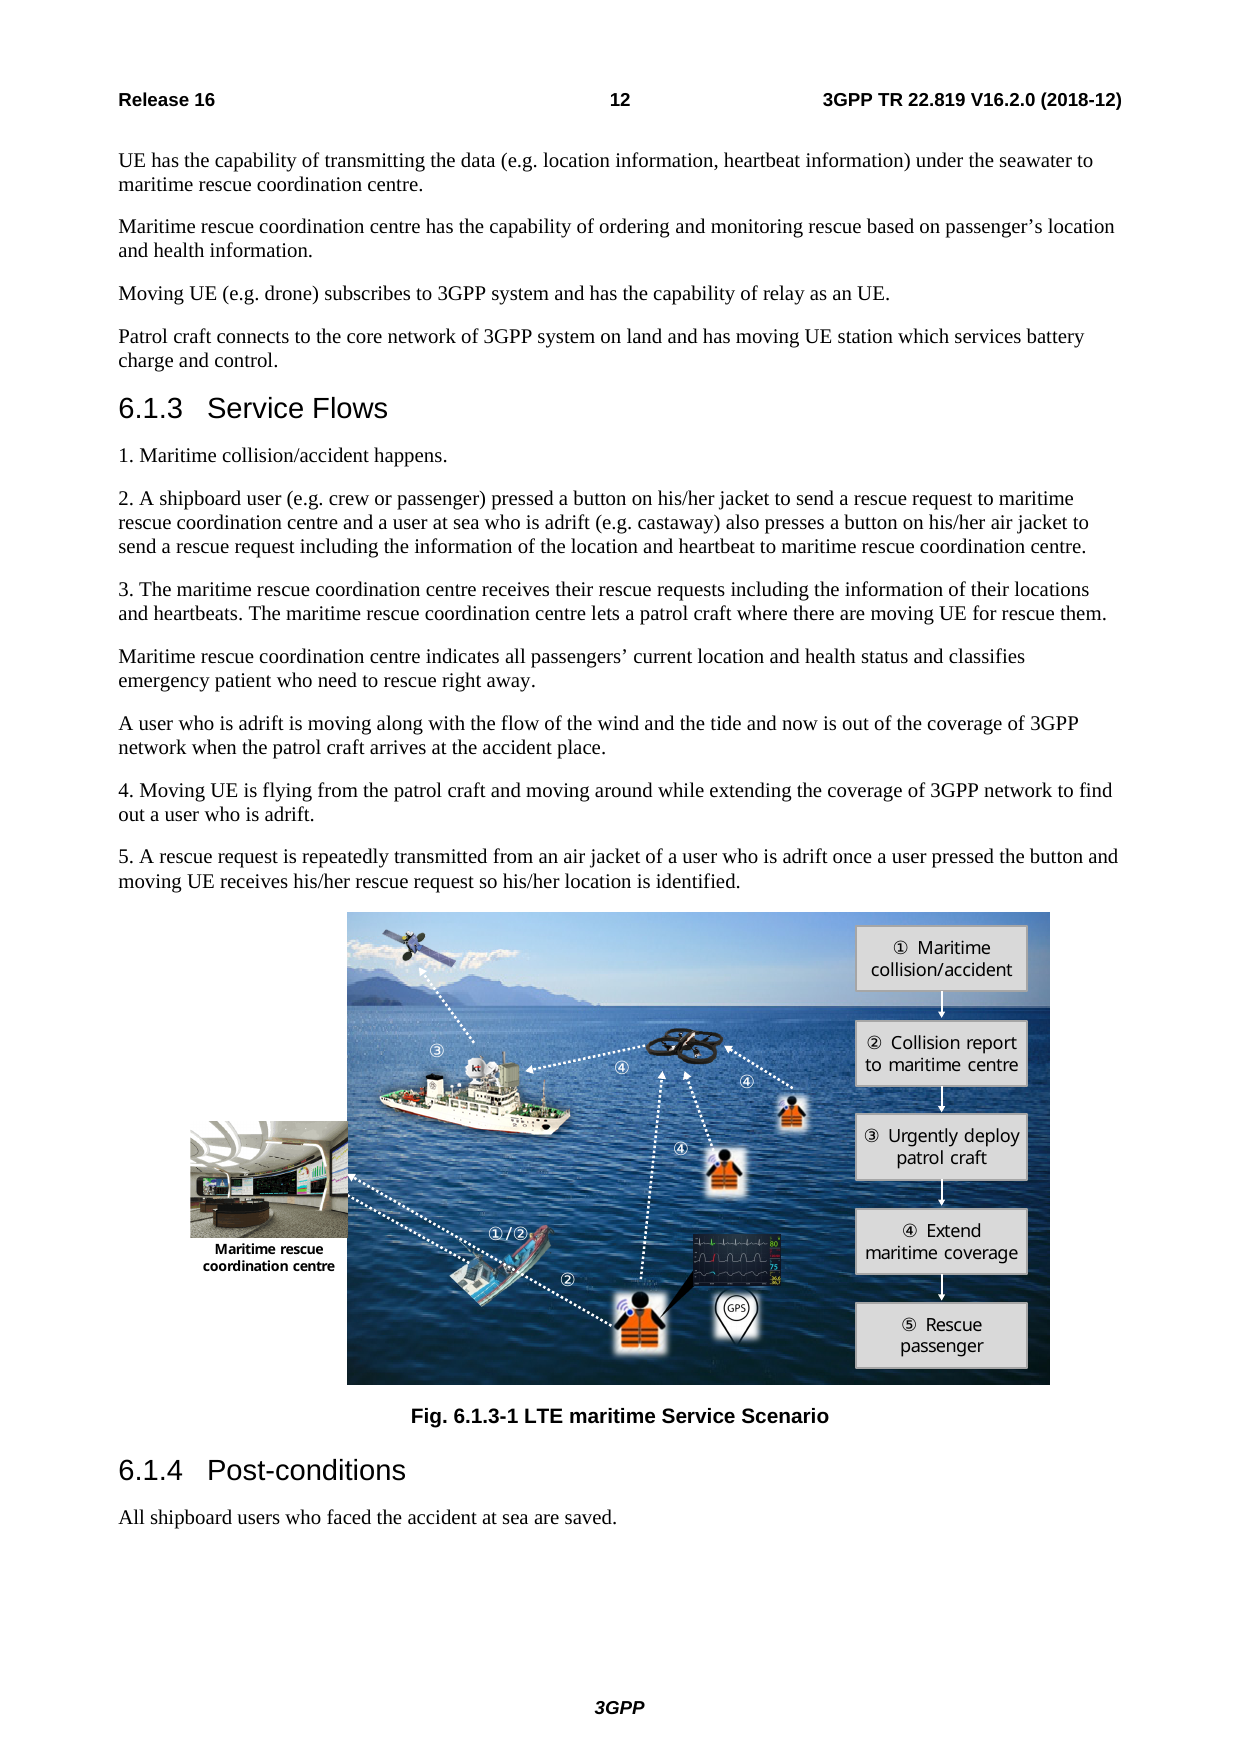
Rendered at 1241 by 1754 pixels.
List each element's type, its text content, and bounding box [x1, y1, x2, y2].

subtitle 6.1.4 Post-conditions [118, 1452, 1122, 1486]
text Patrol craft connects to the core network of 3GPP system on land and has moving UE station which services battery charge and control. [118, 324, 1122, 372]
text Moving UE (e.g. drone) subscribes to 3GPP system and has the capability of relay as an UE. [118, 281, 1122, 305]
text Maritime rescue coordination centre indicates all passengers’ current location and health status and classifies emergency patient who need to rescue right away. [118, 644, 1122, 692]
text 4. Moving UE is flying from the patrol craft and moving around while extending the coverage of 3GPP network to find out a user who is adrift. [118, 778, 1122, 826]
text 3. The maritime rescue coordination centre receives their rescue requests including the information of their locations and heartbeats. The maritime rescue coordination centre lets a patrol craft where there are moving UE for rescue them. [118, 577, 1122, 625]
text Maritime rescue coordination centre has the capability of ordering and monitoring rescue based on passenger’s location and health information. [118, 214, 1122, 262]
text 5. A rescue request is repeatedly transmitted from an air jacket of a user who is adrift once a user pressed the button and moving UE receives his/her rescue request so his/her location is identified. [118, 844, 1122, 893]
text 2. A shipboard user (e.g. crew or passenger) pressed a button on his/her jacket to send a rescue request to maritime rescue coordination centre and a user at sea who is adrift (e.g. castaway) also presses a button on his/her air jacket to send a rescue request including the information of the location and heartbeat to maritime rescue coordination centre. [118, 486, 1122, 558]
text All shipboard users who faced the accident at sea are saved. [118, 1505, 1122, 1529]
text UE has the capability of transmitting the data (e.g. location information, heartbeat information) under the seawater to maritime rescue coordination centre. [118, 147, 1122, 196]
text A user who is adrift is moving along with the flow of the wind and the tide and now is out of the coverage of 3GPP network when the patrol craft arrives at the accident place. [118, 711, 1122, 759]
text 1. Maritime collision/accident happens. [118, 443, 1122, 467]
text Fig. 6.1.3-1 LTE maritime Service Scenario [118, 1403, 1122, 1427]
subtitle 6.1.3 Service Flows [118, 391, 1122, 424]
